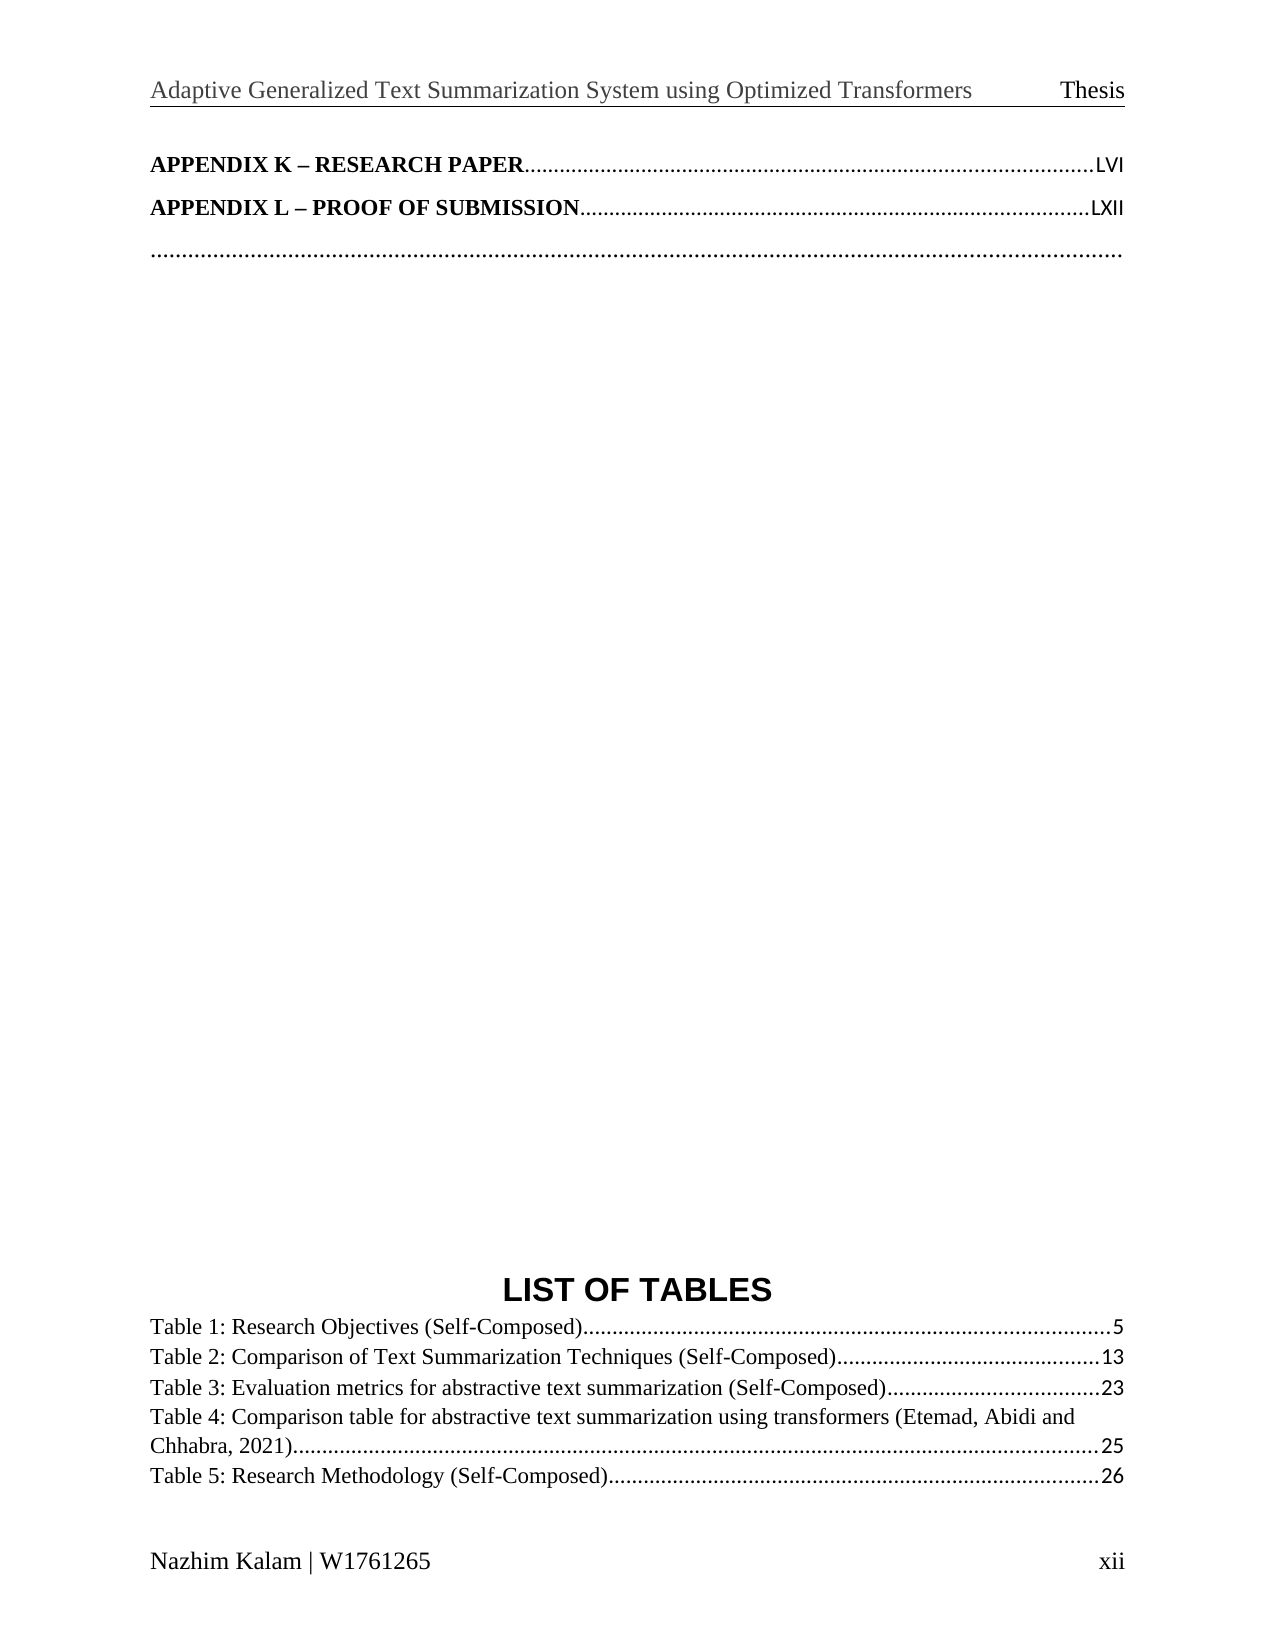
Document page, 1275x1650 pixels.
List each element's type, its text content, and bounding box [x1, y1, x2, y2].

text Table 4: Comparison table for abstractive text summarization using transformers (Etemad, Abidi and Chhabra, 2021) 25 [150, 1403, 1125, 1459]
text Table 2: Comparison of Text Summarization Techniques (Self-Composed) 13 [150, 1342, 1125, 1371]
text Table 1: Research Objectives (Self-Composed) 5 [150, 1312, 1125, 1340]
text Table 5: Research Methodology (Self-Composed) 26 [150, 1462, 1125, 1489]
text Table 3: Evaluation metrics for abstractive text summarization (Self-Composed) 23 [150, 1373, 1125, 1401]
subtitle LIST OF TABLES [150, 1270, 1125, 1308]
